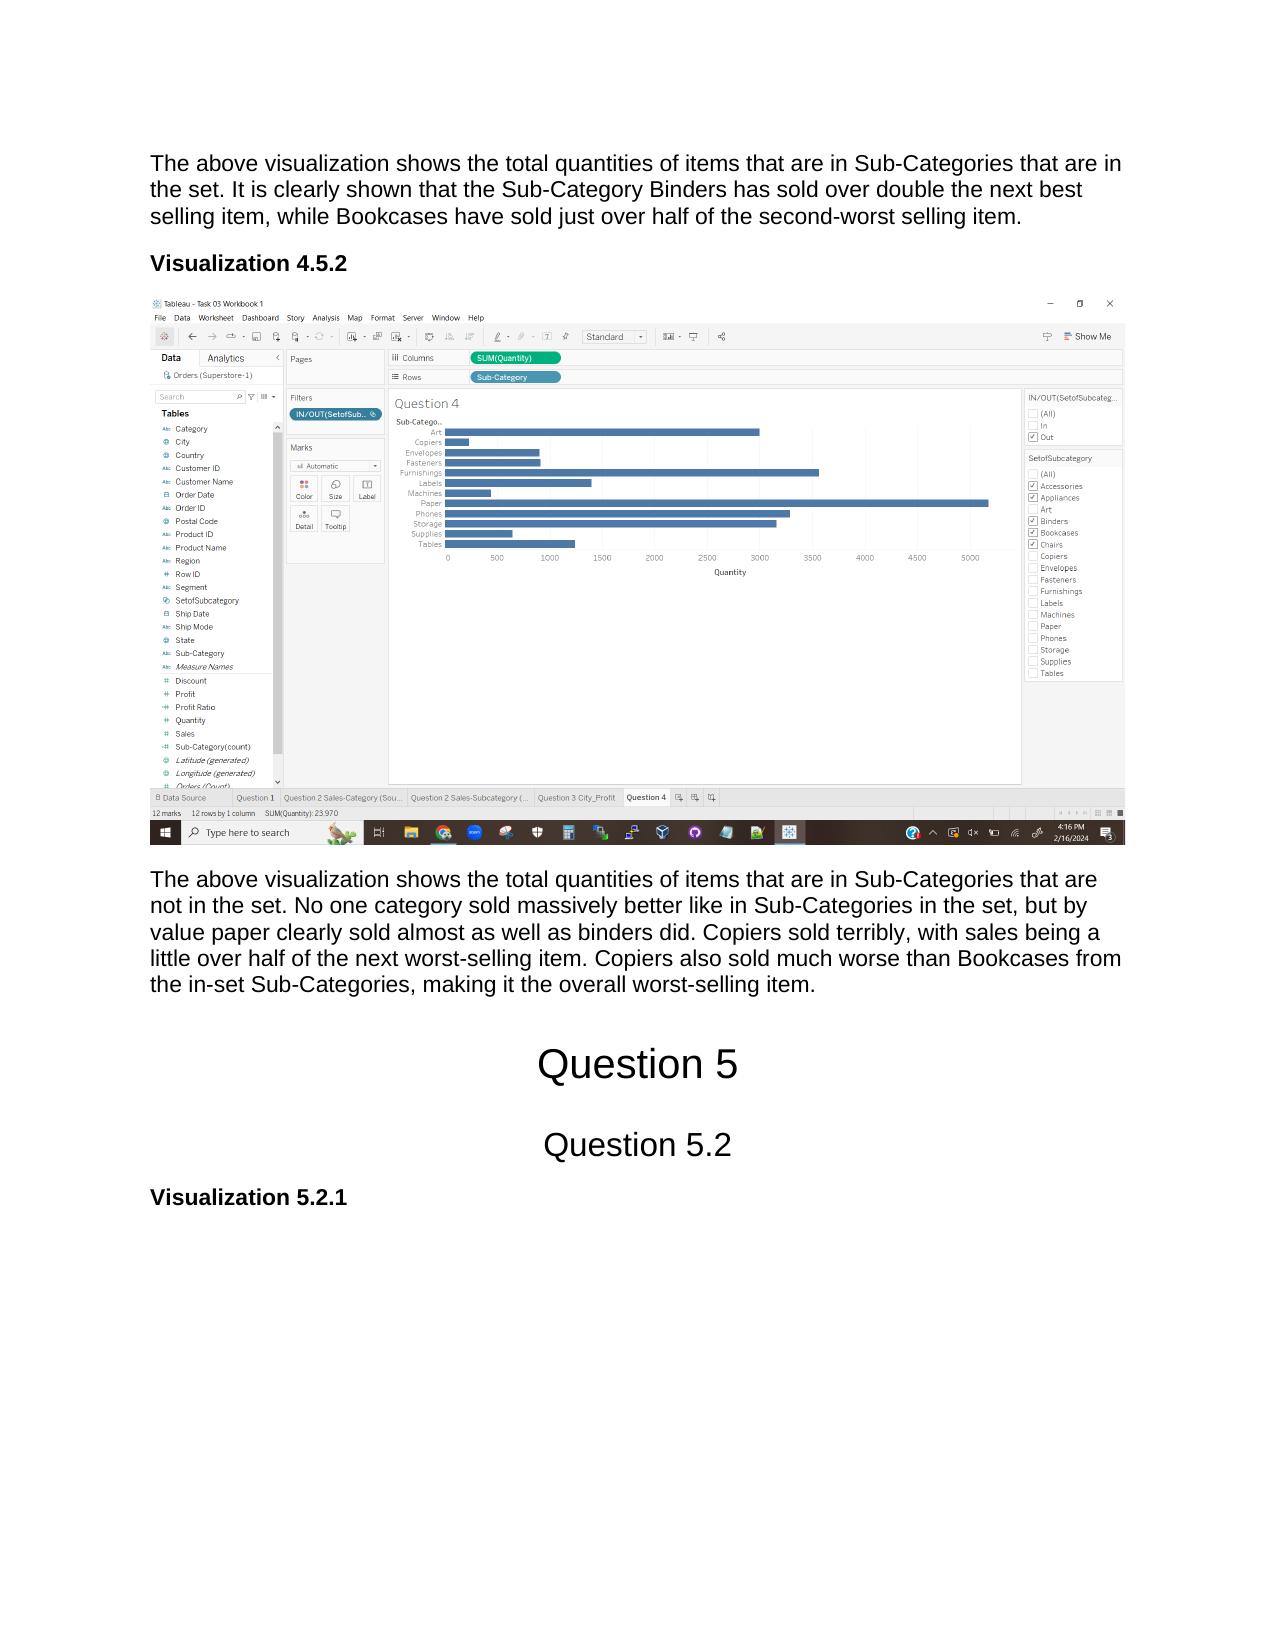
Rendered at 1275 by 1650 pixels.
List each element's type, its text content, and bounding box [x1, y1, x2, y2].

text The above visualization shows the total quantities of items that are in Sub-Categories that are not in the set. No one category sold massively better like in Sub-Categories in the set, but by value paper clearly sold almost as well as binders did. Copiers sold terribly, with sales being a little over half of the next worst-selling item. Copiers also sold much worse than Bookcases from the in-set Sub-Categories, making it the overall worst-selling item. [150, 866, 1125, 998]
subtitle Question 5.2 [150, 1125, 1125, 1163]
picture [150, 297, 1125, 845]
subtitle Question 5 [150, 1039, 1125, 1087]
text Visualization 5.2.1 [150, 1184, 1125, 1210]
text The above visualization shows the total quantities of items that are in Sub-Categories that are in the set. It is clearly shown that the Sub-Category Binders has sold over double the next best selling item, while Bookcases have sold just over half of the second-worst selling item. [150, 150, 1125, 229]
text Visualization 4.5.2 [150, 250, 1125, 276]
